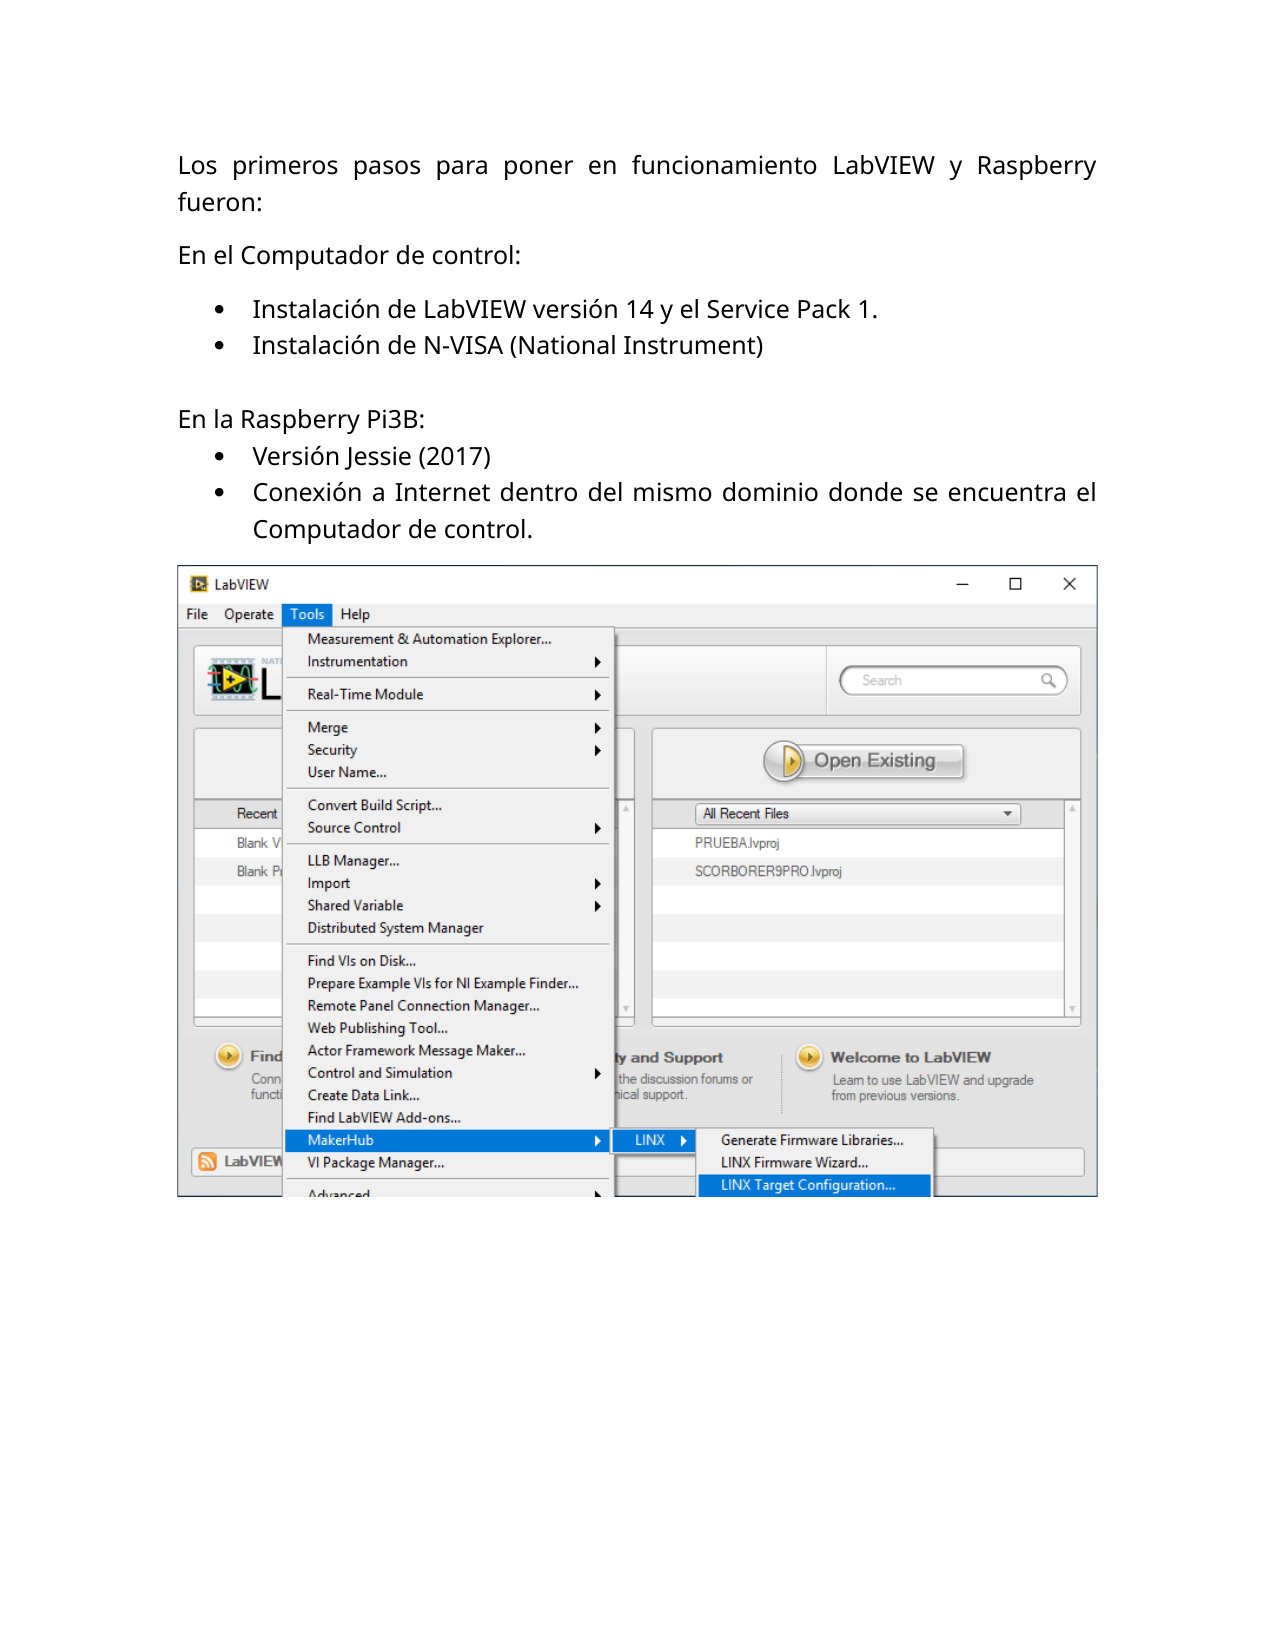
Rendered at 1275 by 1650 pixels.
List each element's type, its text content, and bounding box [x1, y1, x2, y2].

picture [177, 565, 1098, 1197]
text En el Computador de control: [177, 238, 1098, 272]
text Los primeros pasos para poner en funcionamiento LabVIEW y Raspberry fueron: [177, 148, 1098, 218]
list Versión Jessie (2017) [215, 438, 1098, 472]
list En la Raspberry Pi3B: [177, 402, 1098, 436]
list Instalación de LabVIEW versión 14 y el Service Pack 1. [215, 291, 1098, 325]
list Conexión a Internet dentro del mismo dominio donde se encuentra el Computador de control. [215, 475, 1098, 546]
list Instalación de N-VISA (National Instrument) [215, 328, 1098, 362]
